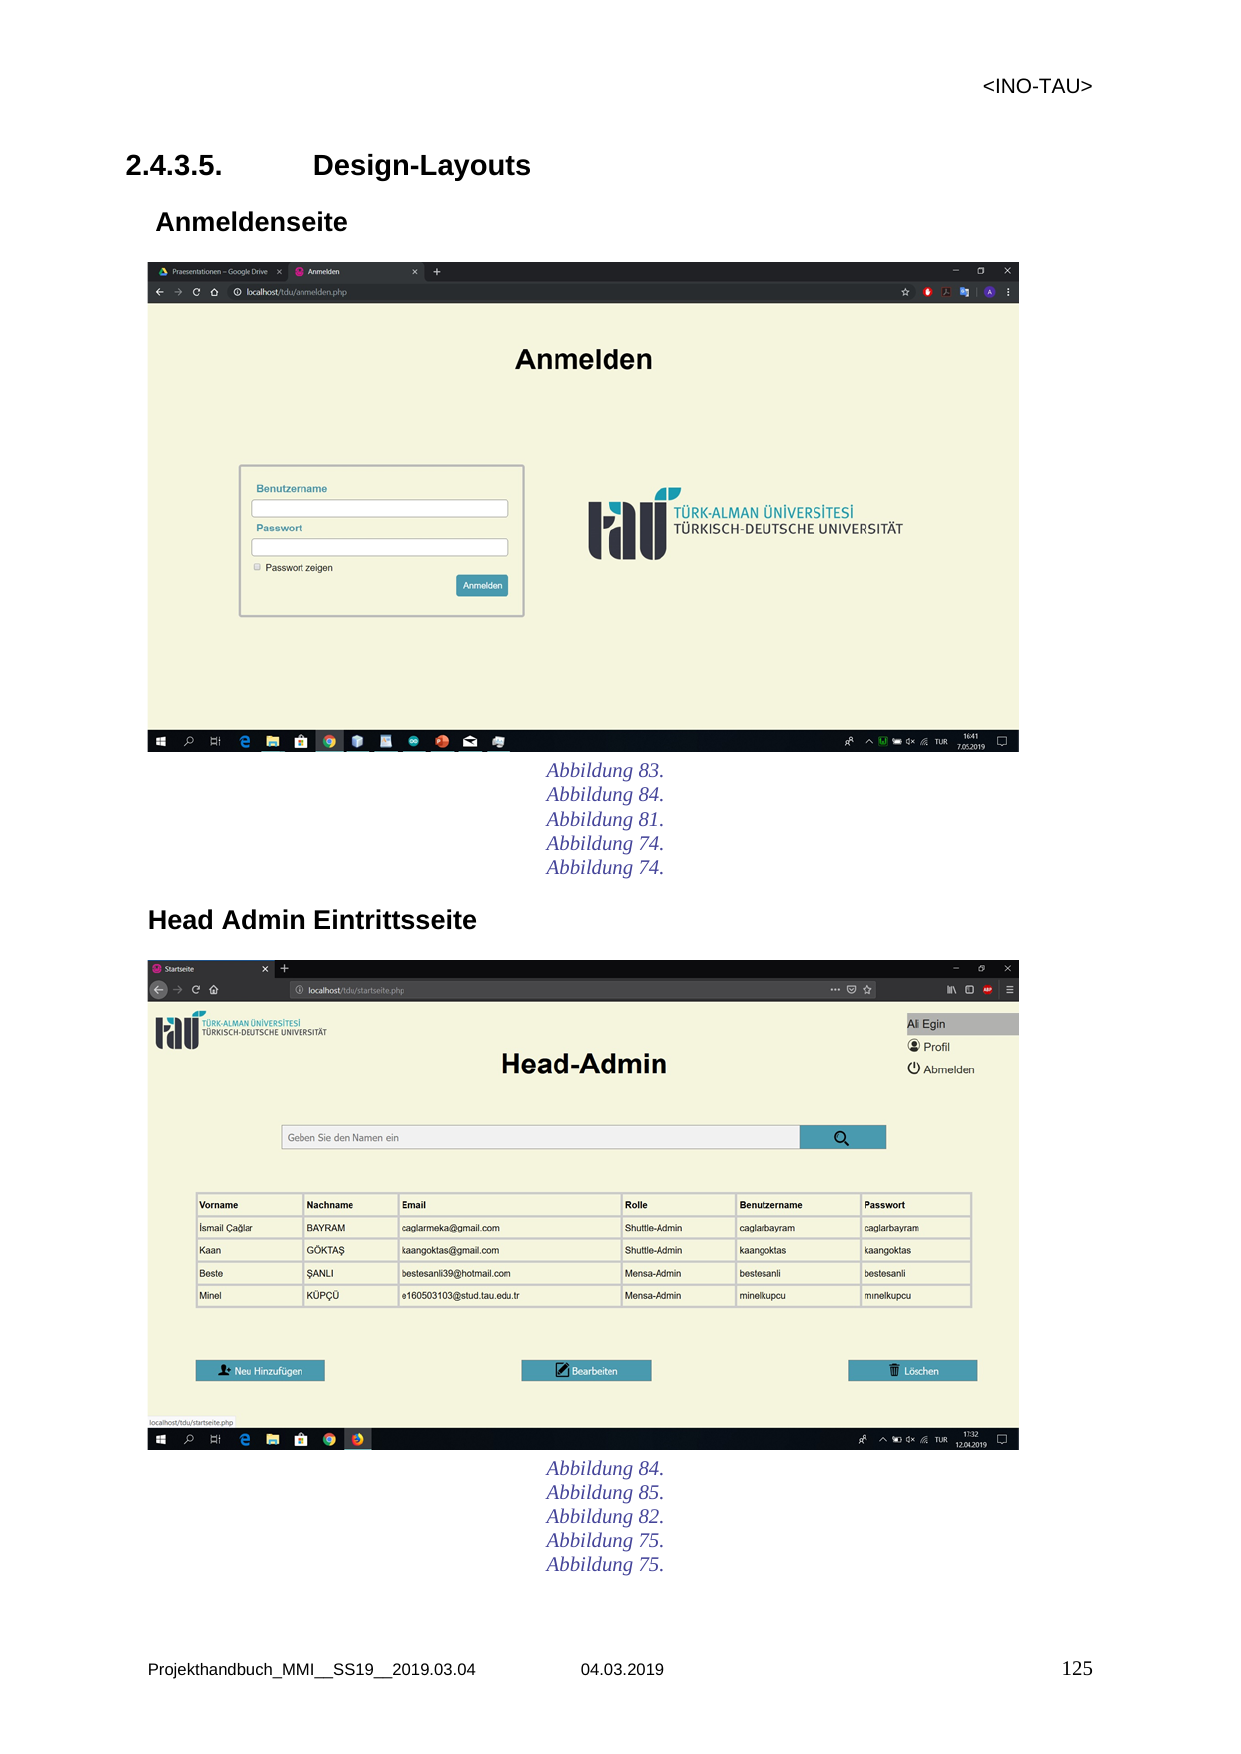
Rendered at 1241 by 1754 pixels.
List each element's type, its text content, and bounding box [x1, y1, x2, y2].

text Head Admin Eintrittsseite [148, 904, 1063, 935]
text Abbildung 84. [148, 1456, 1063, 1480]
text Abbildung 74. [148, 831, 1063, 854]
picture [147, 262, 1019, 752]
text Abbildung 85. [148, 1480, 1063, 1504]
text Abbildung 82. [148, 1504, 1063, 1528]
subtitle Design-Layouts [223, 148, 1063, 181]
text Anmeldenseite [148, 206, 1063, 237]
picture [147, 960, 1019, 1450]
text Abbildung 84. [148, 782, 1063, 806]
text Abbildung 81. [148, 806, 1063, 831]
text Abbildung 83. [148, 758, 1063, 782]
text Abbildung 74. [148, 854, 1063, 879]
text Abbildung 75. [148, 1552, 1063, 1576]
text Abbildung 75. [148, 1528, 1063, 1552]
